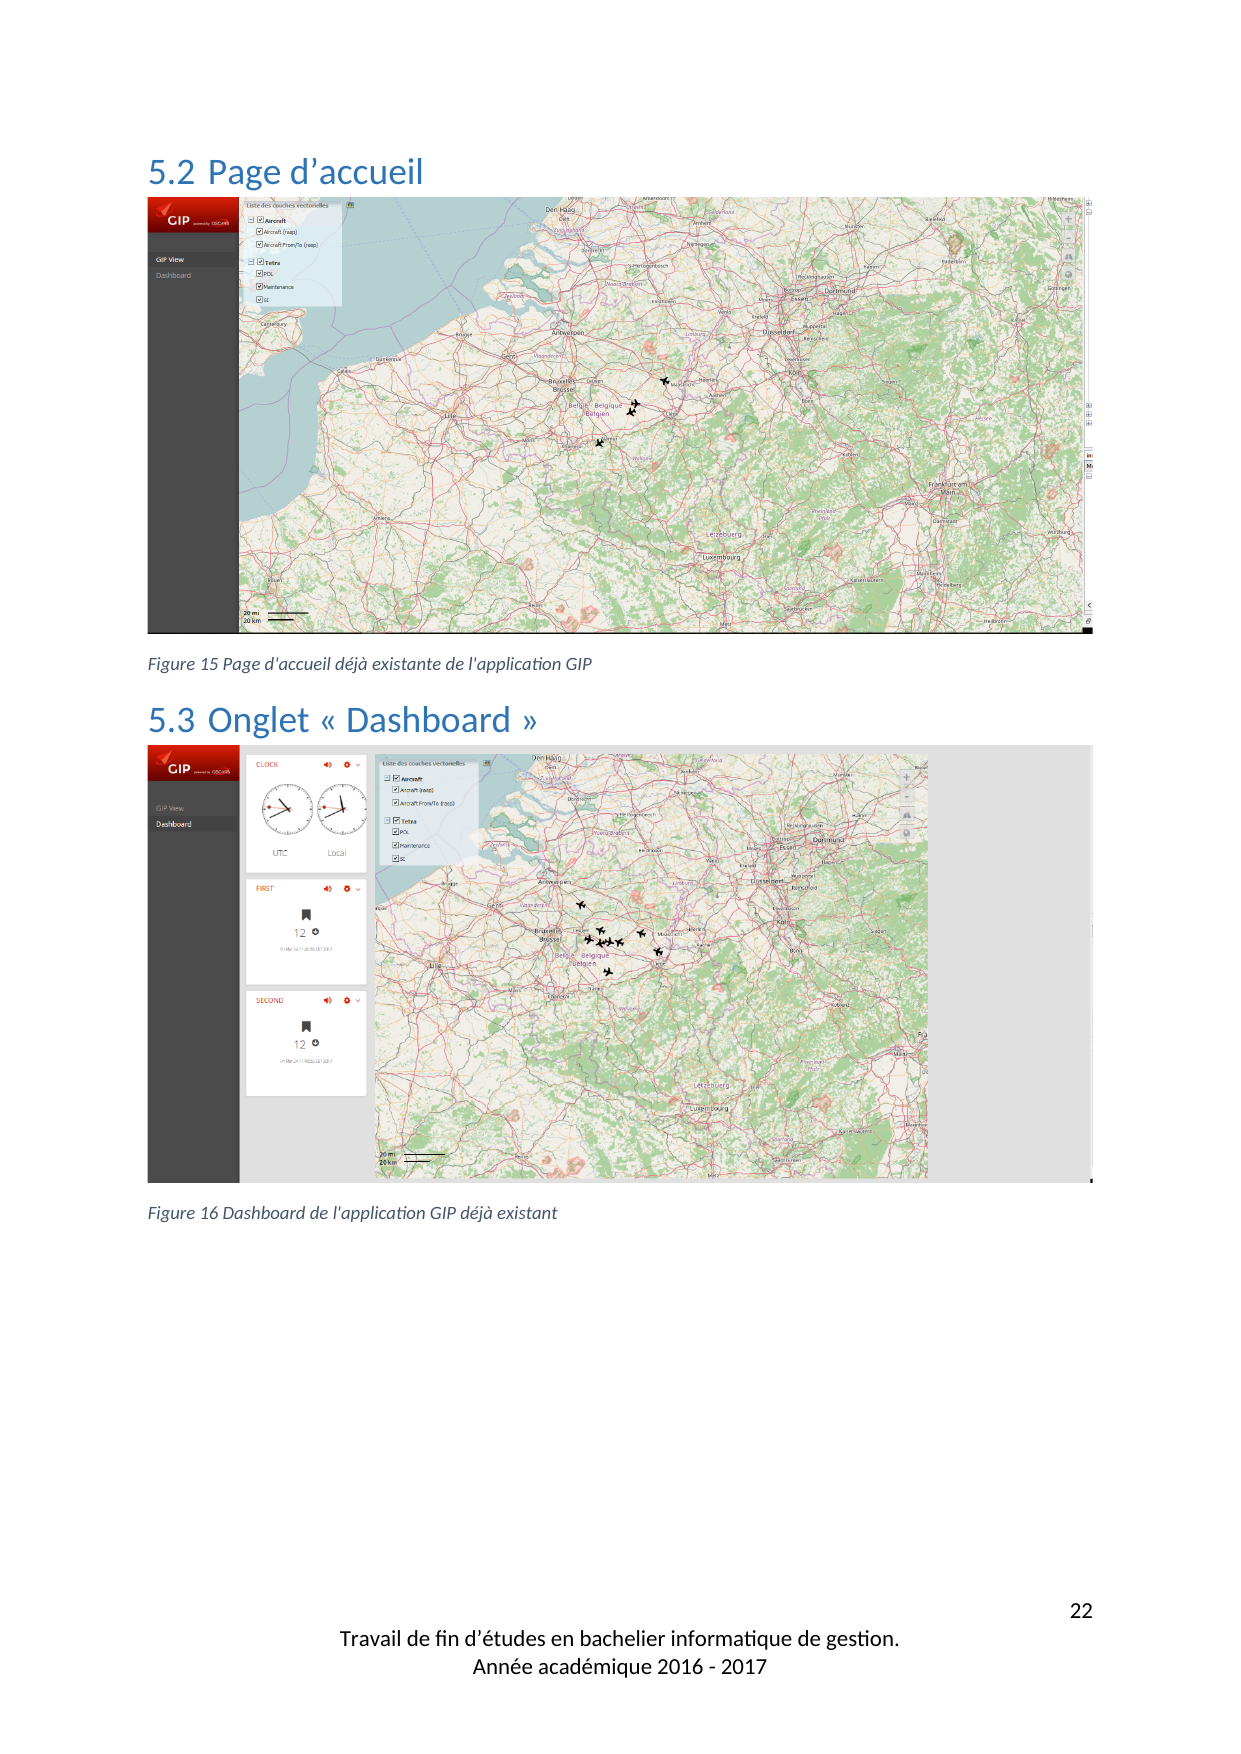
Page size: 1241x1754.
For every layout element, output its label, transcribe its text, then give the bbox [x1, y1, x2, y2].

picture [147, 745, 1093, 1183]
picture [147, 197, 1093, 634]
text Page d’accueil [148, 148, 1093, 193]
text Onglet « Dashboard » [148, 696, 1093, 742]
text Figure 15 Page d'accueil déjà existante de l'application GIP [148, 652, 1093, 675]
text Figure 16 Dashboard de l'application GIP déjà existant [148, 1201, 1093, 1224]
